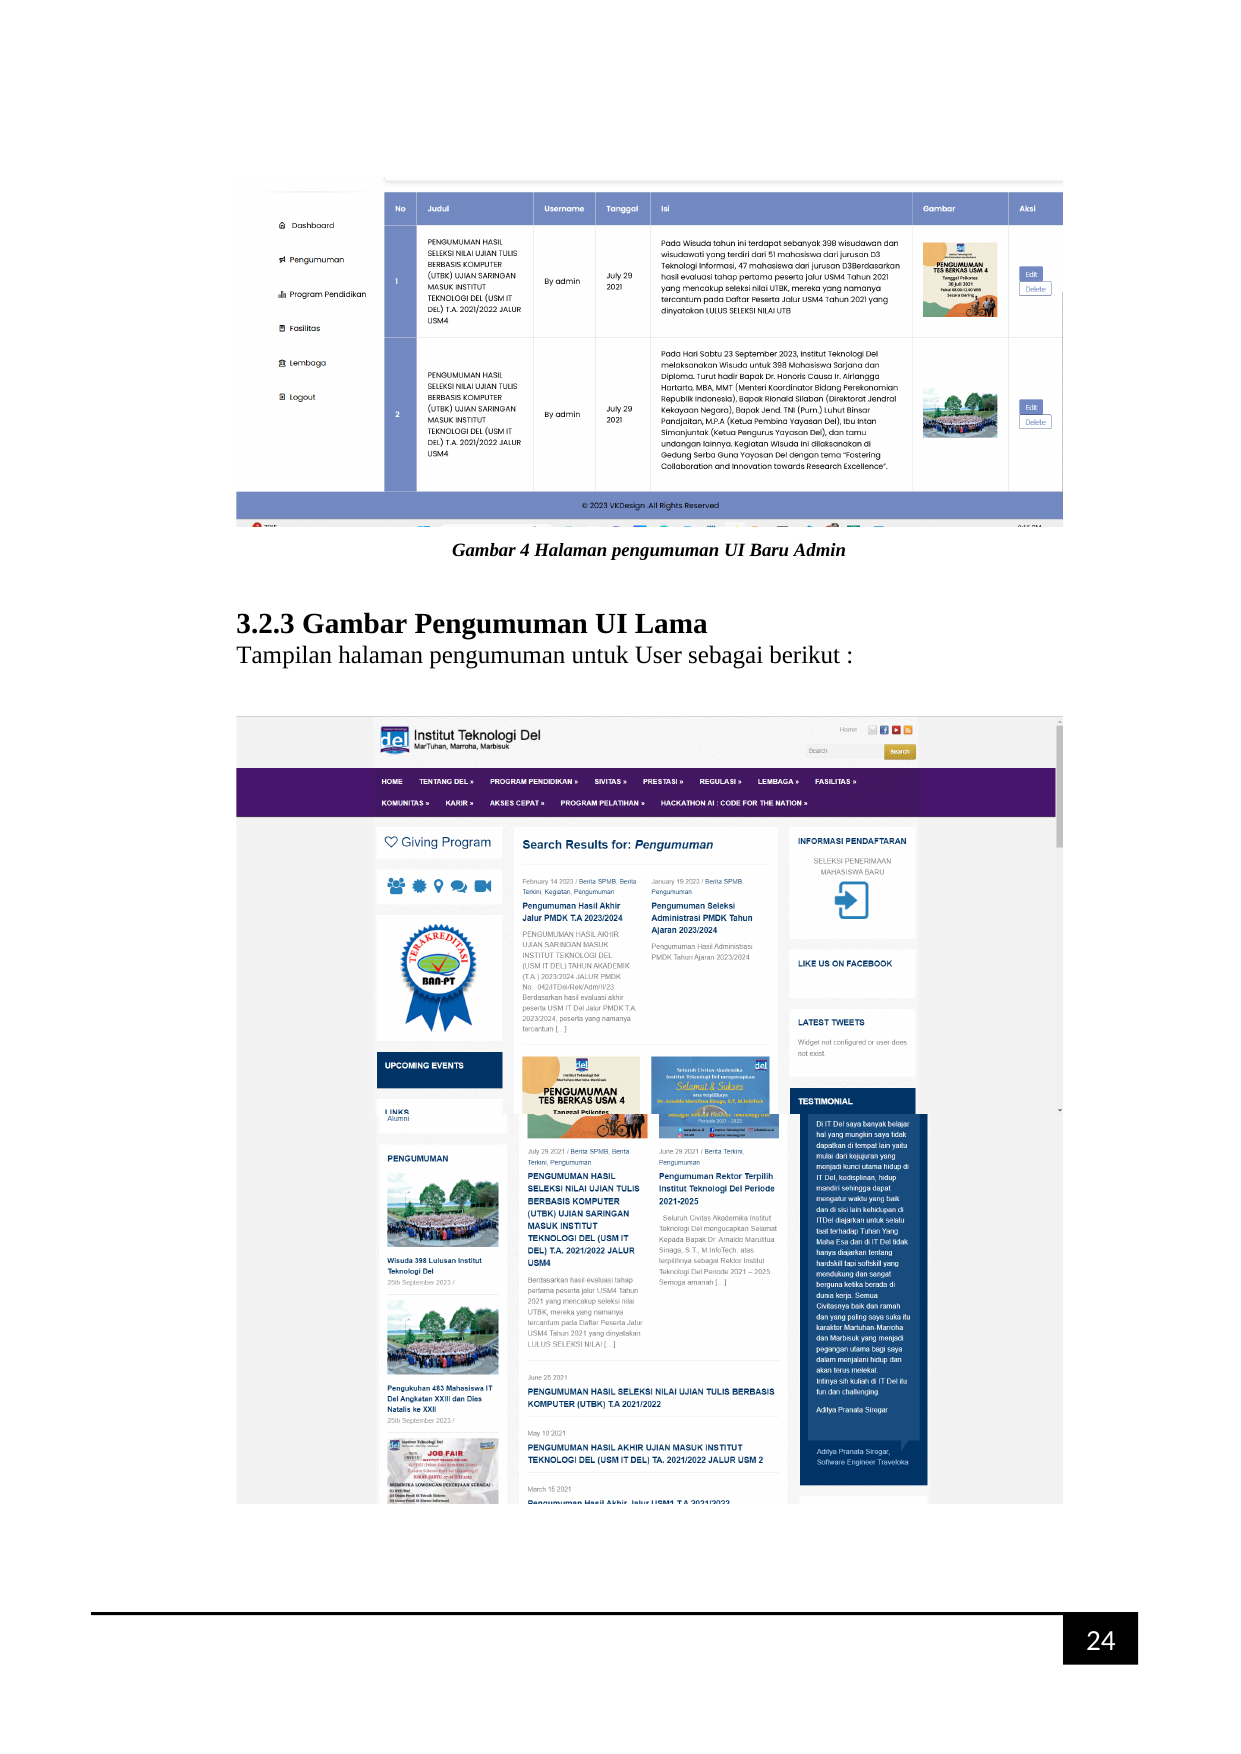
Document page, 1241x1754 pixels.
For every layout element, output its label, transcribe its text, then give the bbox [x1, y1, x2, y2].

picture [236, 177, 1063, 527]
text Gambar 4 Halaman pengumuman UI Baru Admin [236, 539, 1063, 560]
text Tampilan halaman pengumuman untuk User sebagai berikut : [236, 640, 1063, 669]
picture [236, 716, 1063, 1504]
text 3.2.3 Gambar Pengumuman UI Lama [236, 607, 1063, 640]
